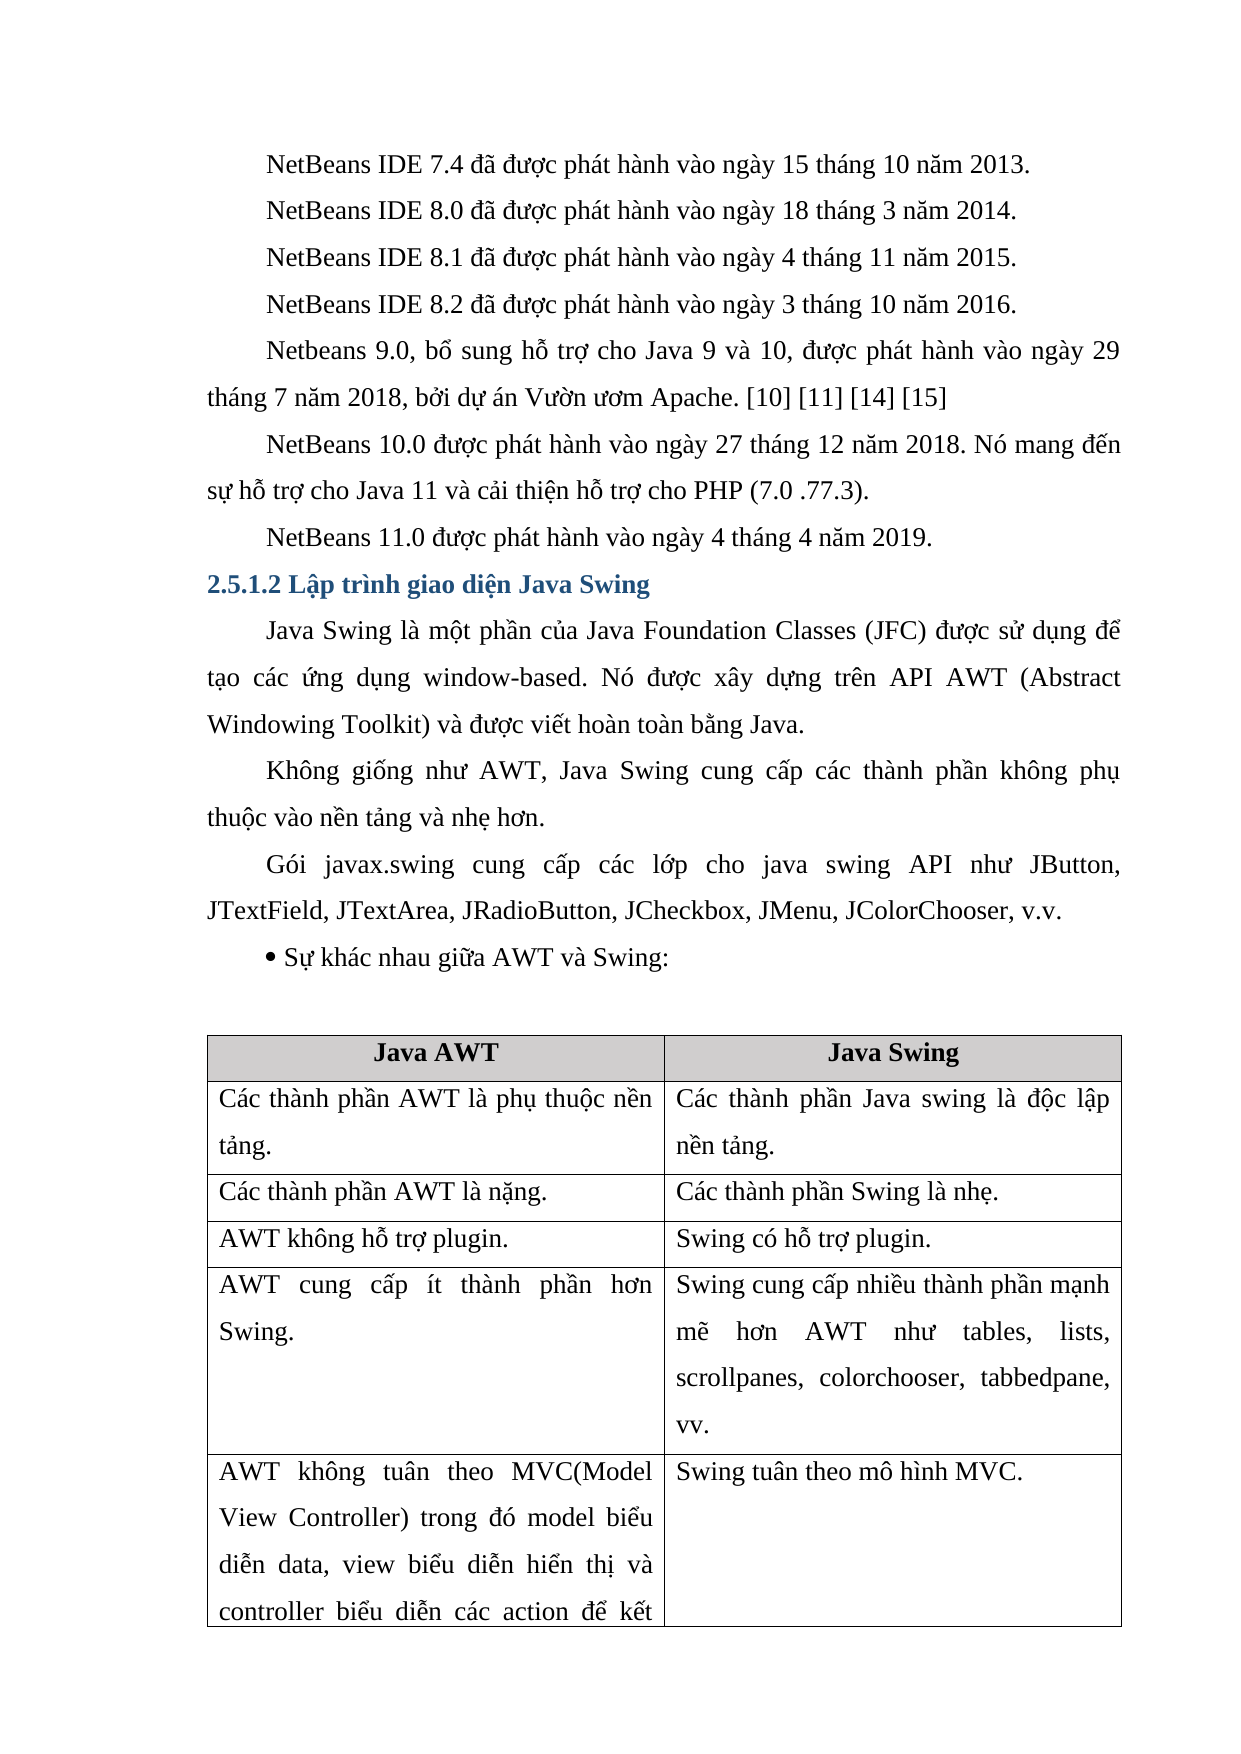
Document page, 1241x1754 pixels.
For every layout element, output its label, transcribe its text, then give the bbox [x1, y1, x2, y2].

table_cell Swing có hỗ trợ plugin. [665, 1222, 1121, 1267]
text Sự khác nhau giữa AWT và Swing: [207, 941, 1122, 972]
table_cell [208, 1455, 664, 1626]
text Netbeans 9.0, bổ sung hỗ trợ cho Java 9 và 10, được phát hành vào ngày 29 tháng 7 năm 2018, bởi dự án Vườn ươm Apache. [10] [11] [14] [15] [207, 334, 1122, 412]
table_cell AWT không hỗ trợ plugin. [208, 1222, 664, 1267]
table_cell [665, 1455, 1121, 1626]
text 2.5.1.2 Lập trình giao diện Java Swing [207, 568, 1122, 599]
text NetBeans 10.0 được phát hành vào ngày 27 tháng 12 năm 2018. Nó mang đến sự hỗ trợ cho Java 11 và cải thiện hỗ trợ cho PHP (7.0 .77.3). [207, 428, 1122, 506]
table_cell Các thành phần Swing là nhẹ. [665, 1175, 1121, 1221]
text NetBeans IDE 8.0 đã được phát hành vào ngày 18 tháng 3 năm 2014. [207, 194, 1122, 226]
table_cell Các thành phần AWT là nặng. [208, 1175, 664, 1221]
text NetBeans IDE 8.1 đã được phát hành vào ngày 4 tháng 11 năm 2015. [207, 241, 1122, 272]
table_header Java AWT [208, 1036, 664, 1081]
text Gói javax.swing cung cấp các lớp cho java swing API như JButton, JTextField, JTextArea, JRadioButton, JCheckbox, JMenu, JColorChooser, v.v. [207, 848, 1122, 926]
text NetBeans IDE 8.2 đã được phát hành vào ngày 3 tháng 10 năm 2016. [207, 288, 1122, 319]
table_header Java Swing [665, 1036, 1121, 1081]
table_cell Các thành phần AWT là phụ thuộc nền tảng. [208, 1082, 664, 1174]
text Không giống như AWT, Java Swing cung cấp các thành phần không phụ thuộc vào nền tảng và nhẹ hơn. [207, 754, 1122, 832]
table_cell Swing cung cấp nhiều thành phần mạnh mẽ hơn AWT như tables, lists, scrollpanes, colorchooser, tabbedpane, vv. [665, 1268, 1121, 1453]
text NetBeans IDE 7.4 đã được phát hành vào ngày 15 tháng 10 năm 2013. [207, 148, 1122, 179]
table_cell Các thành phần Java swing là độc lập nền tảng. [665, 1082, 1121, 1174]
table_cell AWT cung cấp ít thành phần hơn Swing. [208, 1268, 664, 1453]
text Java Swing là một phần của Java Foundation Classes (JFC) được sử dụng để tạo các ứng dụng window-based. Nó được xây dựng trên API AWT (Abstract Windowing Toolkit) và được viết hoàn toàn bằng Java. [207, 614, 1122, 739]
text NetBeans 11.0 được phát hành vào ngày 4 tháng 4 năm 2019. [207, 521, 1122, 552]
